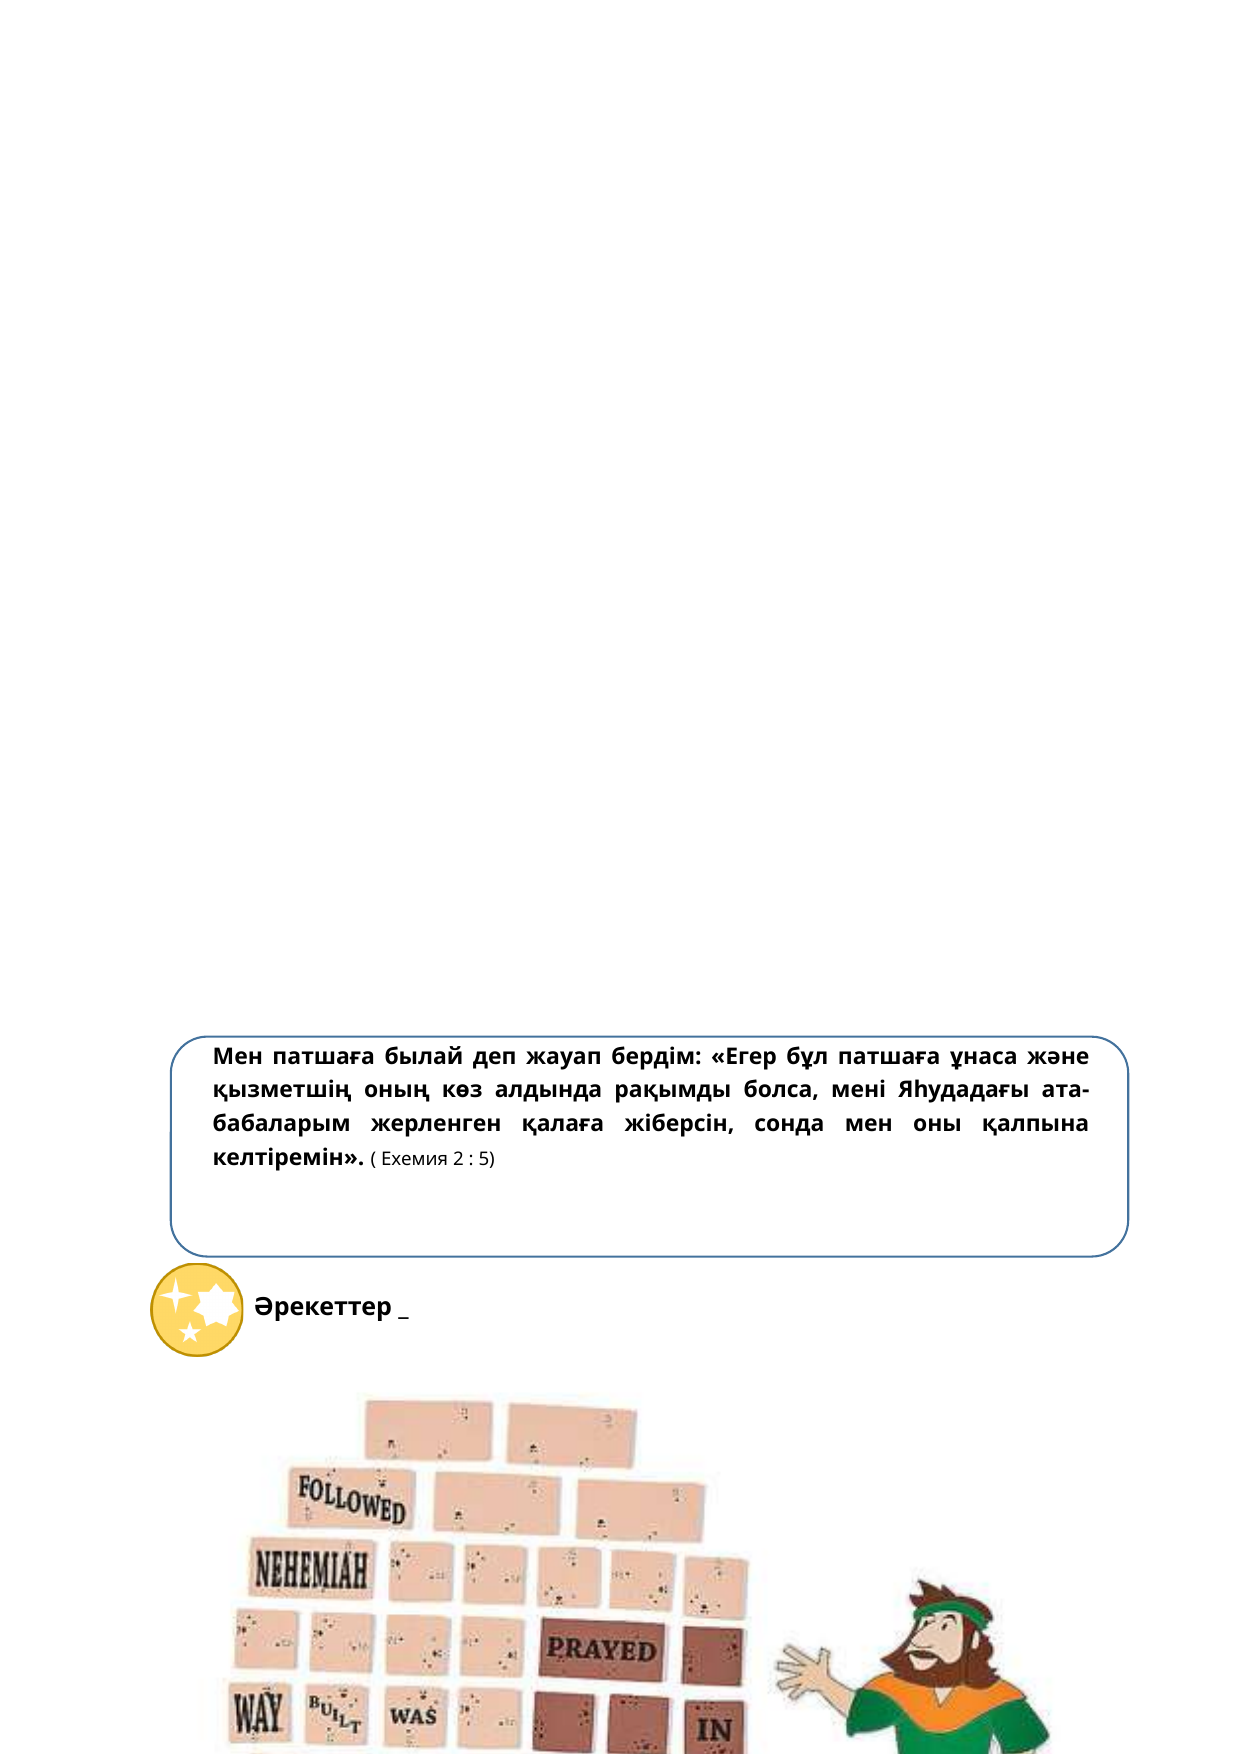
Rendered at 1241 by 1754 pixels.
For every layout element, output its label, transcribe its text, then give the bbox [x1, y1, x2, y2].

text Әрекеттер _ [244, 1289, 1090, 1323]
text Мен патшаға былай деп жауап бердім: «Егер бұл патшаға ұнаса және қызметшің оның көз алдында рақымды болса, мені Яһудадағы ата-бабаларым жерленген қалаға жіберсін, сонда мен оны қалпына келтіремін». ( Ехемия 2 : 5) [212, 1040, 1090, 1172]
picture [150, 1263, 244, 1357]
picture [155, 1381, 1091, 1754]
